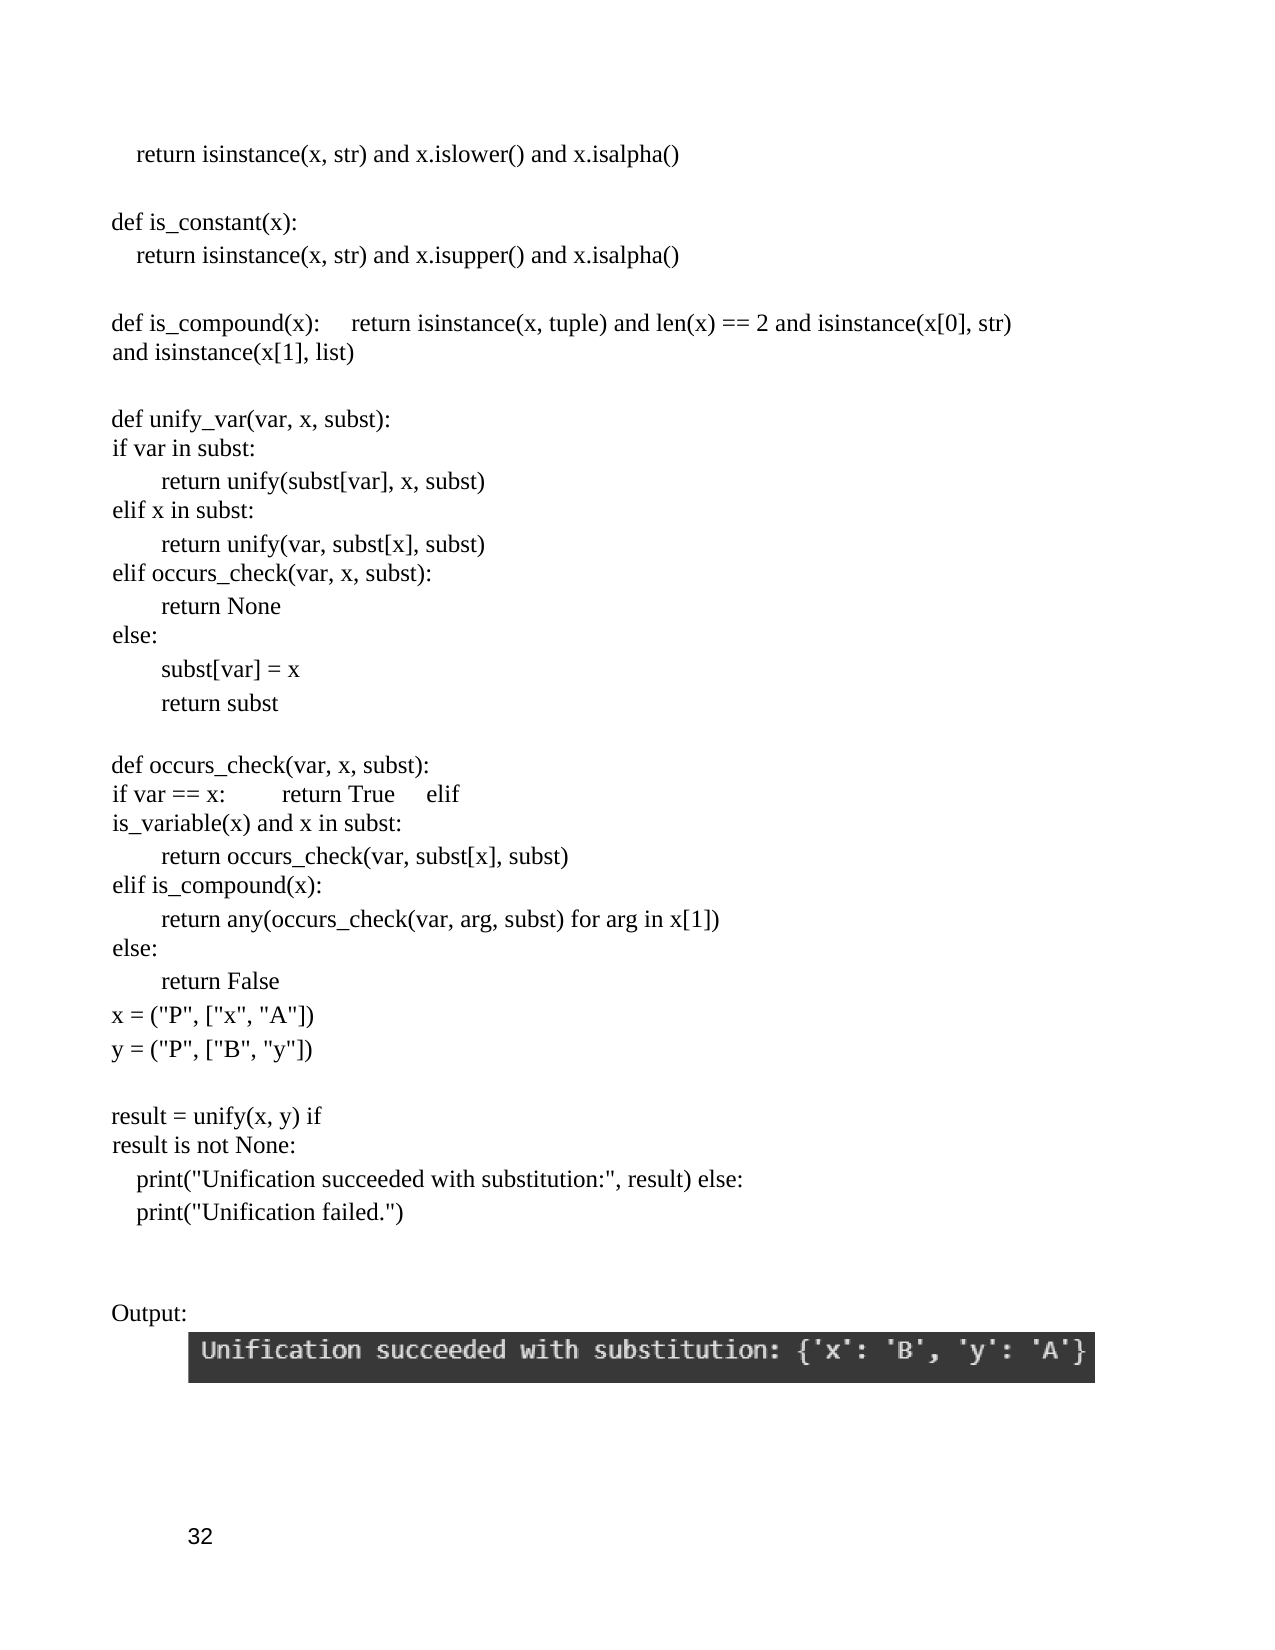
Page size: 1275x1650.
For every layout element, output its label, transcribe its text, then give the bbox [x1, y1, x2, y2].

text return isinstance(x, str) and x.islower() and x.isalpha() [111, 139, 1183, 168]
text def is_constant(x): [111, 207, 1183, 236]
text Output: [111, 1298, 1183, 1327]
text return any(occurs_check(var, arg, subst) for arg in x[1]) else: [111, 904, 773, 961]
text result = unify(x, y) if result is not None: [111, 1101, 324, 1159]
text return None else: [111, 591, 334, 649]
text subst[var] = x [111, 654, 1183, 683]
text return subst [111, 688, 1183, 716]
text return unify(var, subst[x], subst) elif occurs_check(var, x, subst): [111, 529, 526, 586]
text y = ("P", ["B", "y"]) [111, 1034, 1183, 1063]
text def occurs_check(var, x, subst): if var == x: return True elif is_variable(x) and x in subst: [111, 750, 474, 836]
picture [188, 1332, 1095, 1383]
text print("Unification failed.") [111, 1197, 1183, 1226]
text def unify_var(var, x, subst): if var in subst: [111, 404, 414, 461]
text x = ("P", ["x", "A"]) [111, 1000, 613, 1029]
text return isinstance(x, str) and x.isupper() and x.isalpha() [111, 241, 1183, 269]
text return unify(subst[var], x, subst) elif x in subst: [111, 466, 526, 524]
text return False [111, 966, 1183, 995]
text print("Unification succeeded with substitution:", result) else: [111, 1164, 745, 1192]
text def is_compound(x): return isinstance(x, tuple) and len(x) == 2 and isinstance(x[0], str) and isinstance(x[1], list) [111, 308, 1053, 365]
text return occurs_check(var, subst[x], subst) elif is_compound(x): [111, 841, 610, 899]
